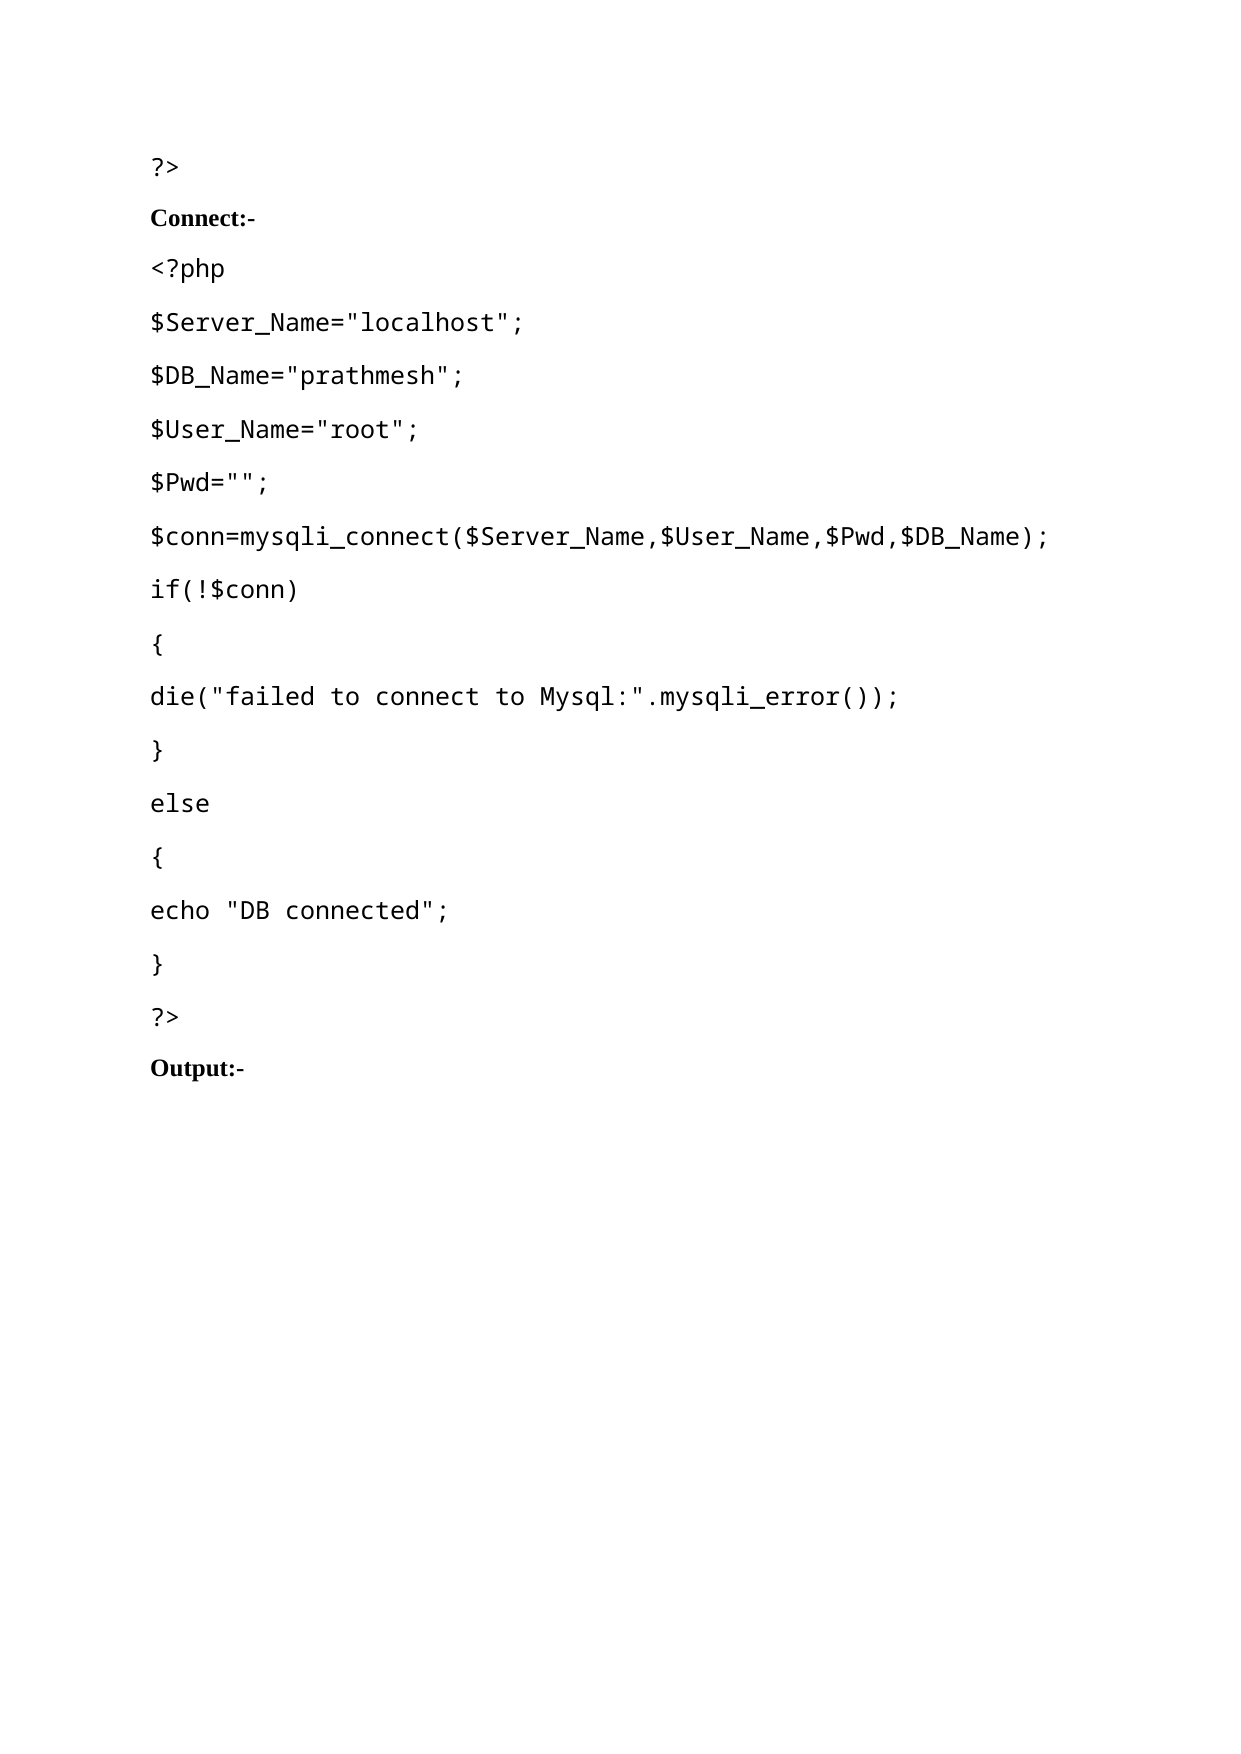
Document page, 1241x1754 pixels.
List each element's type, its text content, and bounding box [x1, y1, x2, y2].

text ?> [150, 150, 1090, 184]
text else [150, 786, 1090, 819]
text if(!$conn) [150, 572, 1090, 606]
text } [150, 732, 1090, 766]
text $User_Name="root"; [150, 411, 1090, 446]
text { [150, 625, 1090, 659]
text $DB_Name="prathmesh"; [150, 358, 1090, 392]
text die("failed to connect to Mysql:".mysqli_error()); [150, 679, 1090, 713]
text $Pwd=""; [150, 465, 1090, 499]
text ?> [150, 999, 1090, 1033]
text Connect:- [150, 203, 1090, 232]
text $Server_Name="localhost"; [150, 304, 1090, 339]
text $conn=mysqli_connect($Server_Name,$User_Name,$Pwd,$DB_Name); [150, 518, 1090, 552]
text Output:- [150, 1053, 1090, 1081]
text } [150, 946, 1090, 980]
text <?php [150, 251, 1090, 285]
text { [150, 839, 1090, 873]
text echo "DB connected"; [150, 892, 1090, 926]
